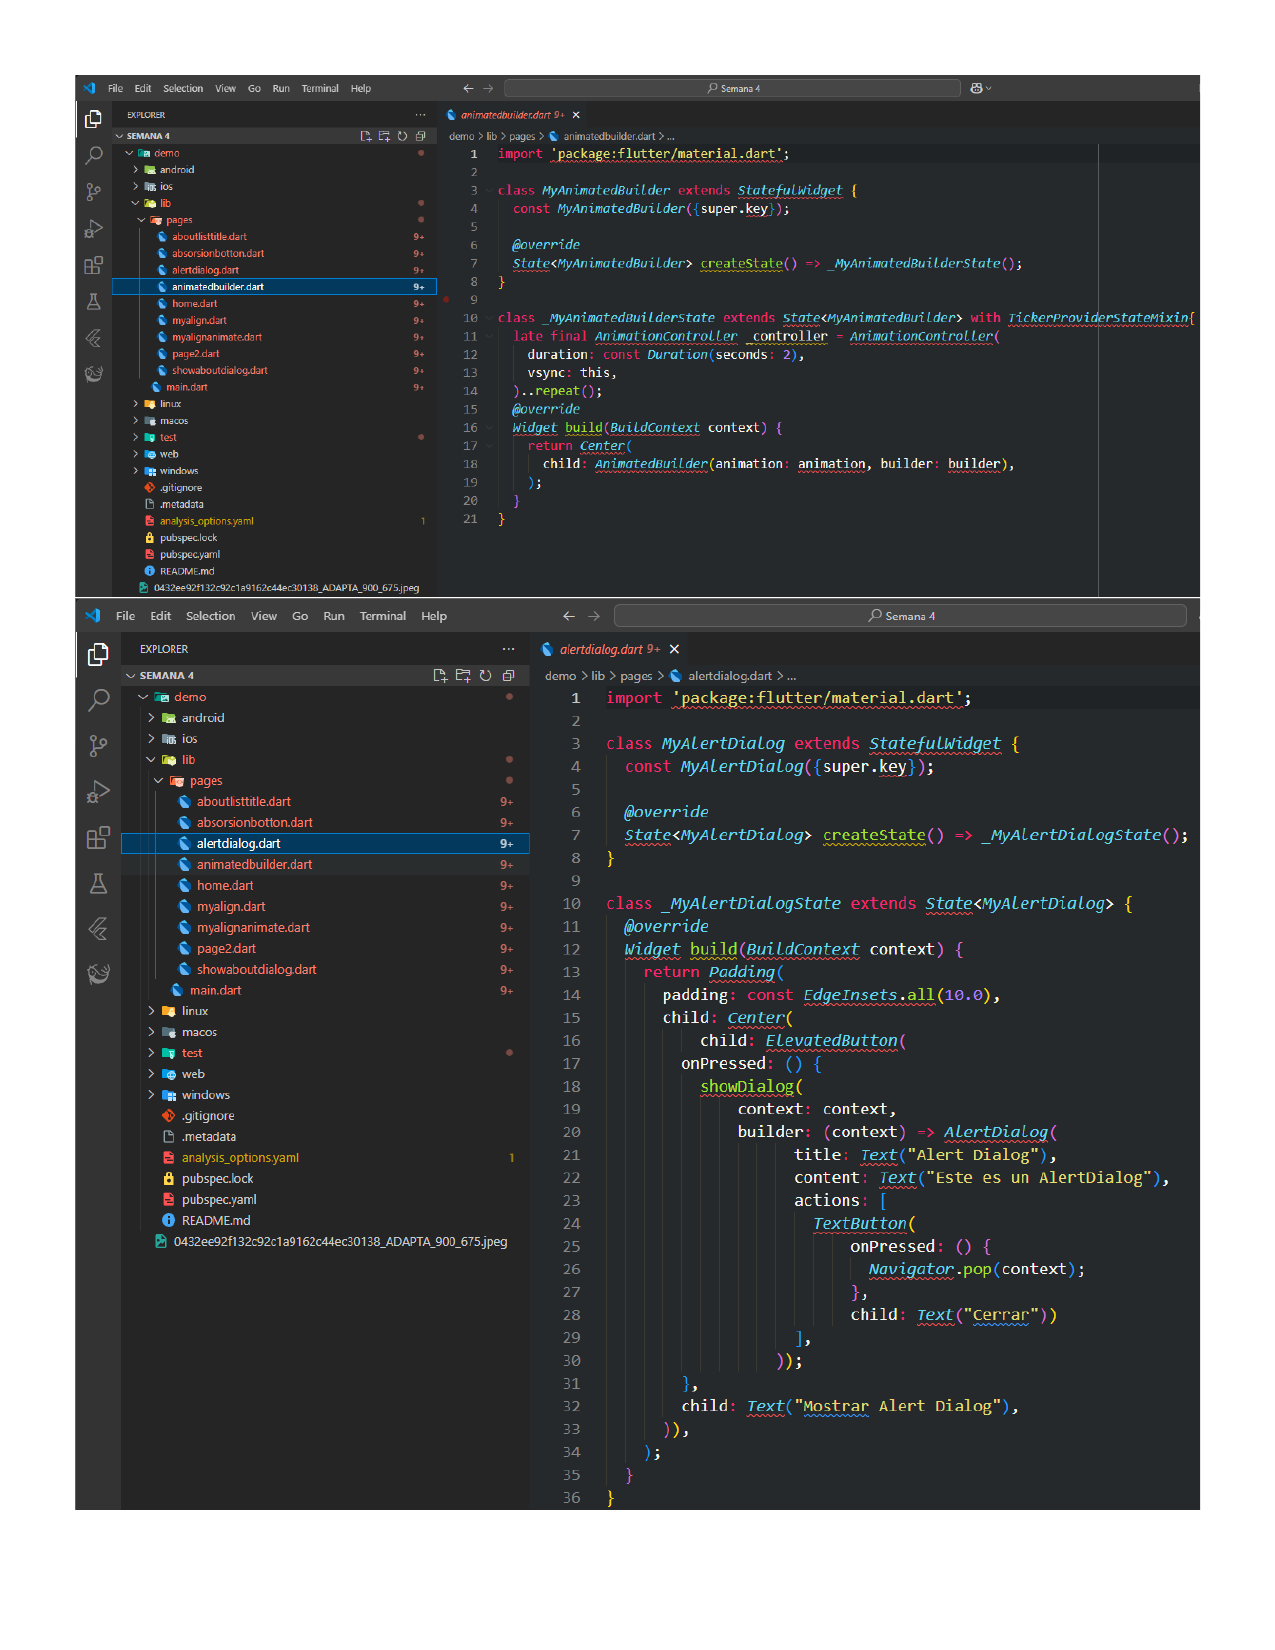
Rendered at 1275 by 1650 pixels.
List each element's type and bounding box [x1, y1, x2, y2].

picture [75, 598, 1200, 1510]
picture [75, 75, 1200, 597]
